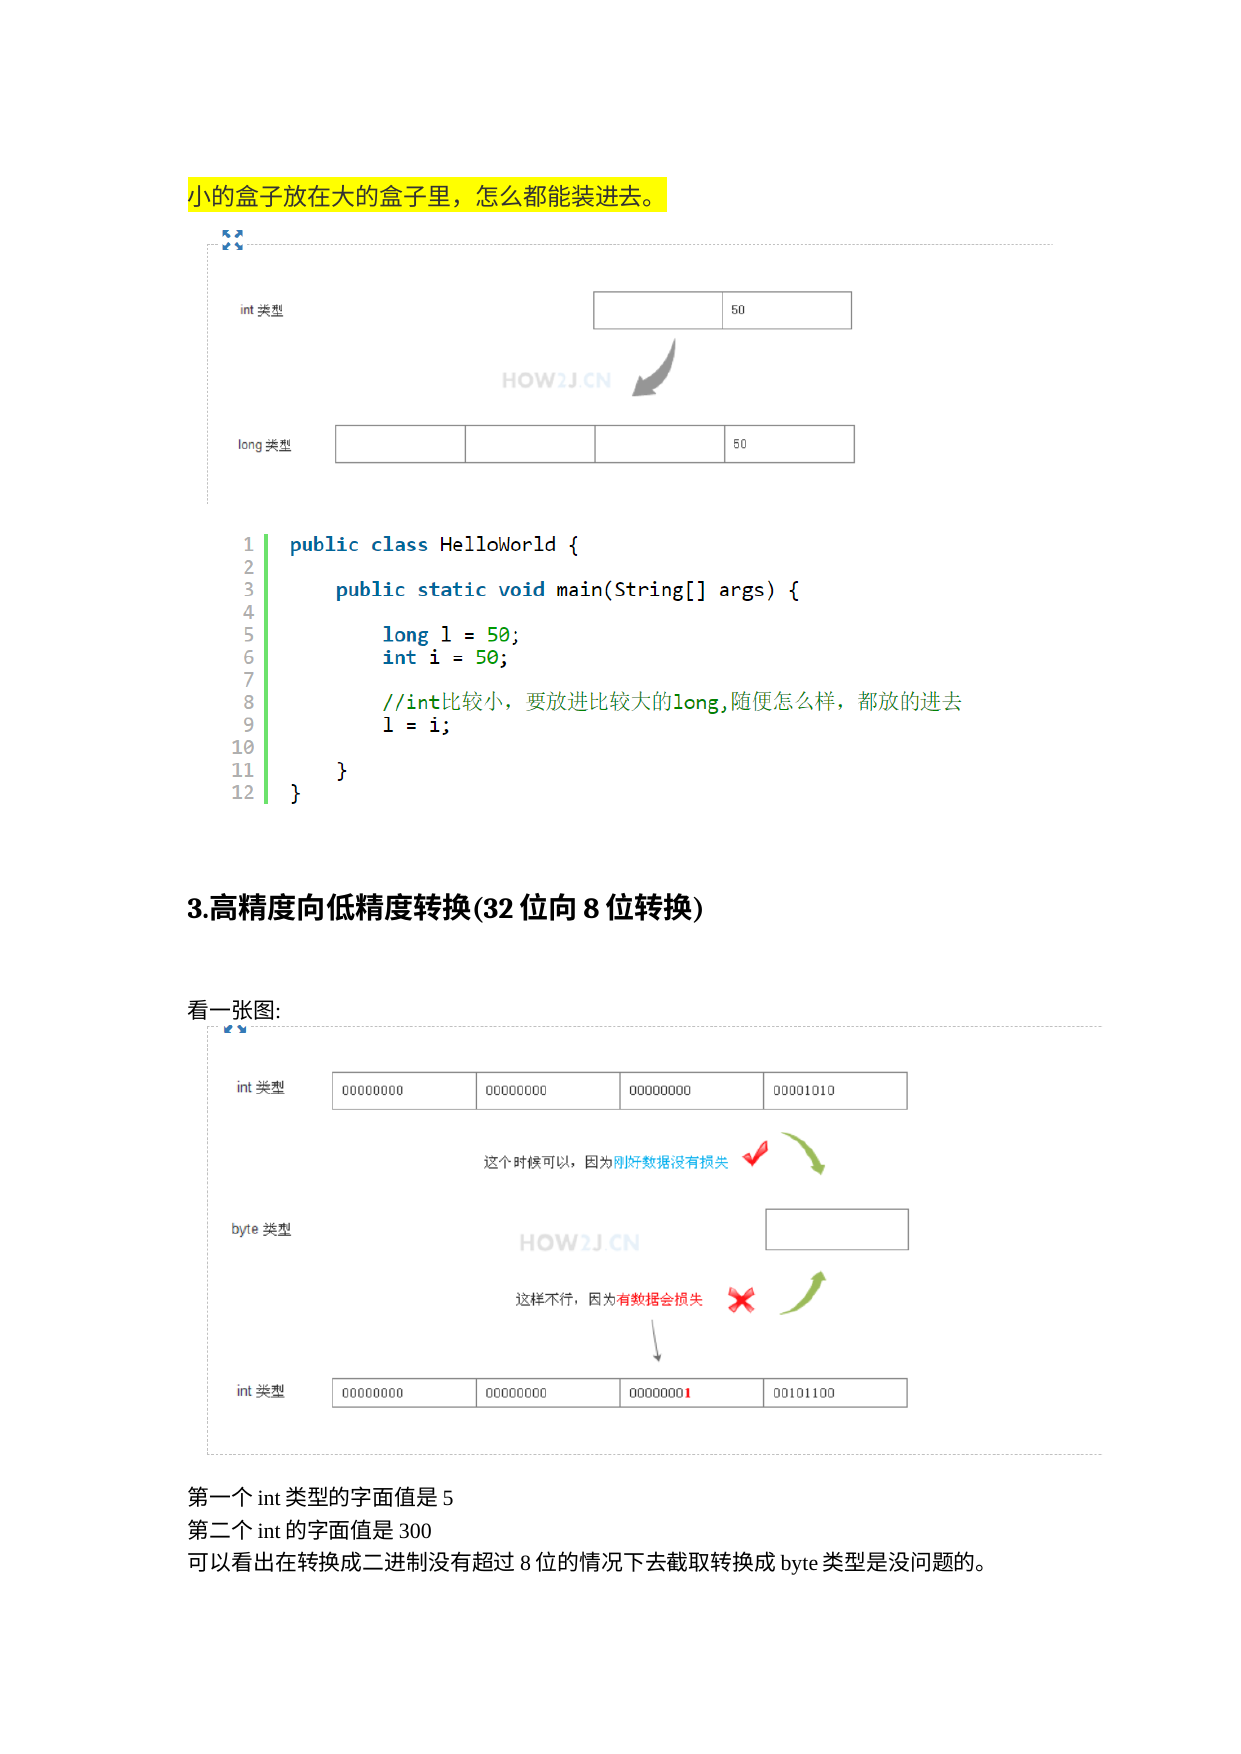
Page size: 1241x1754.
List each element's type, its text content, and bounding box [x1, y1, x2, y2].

text 第一个int类型的字面值是5 [187, 1480, 1053, 1512]
subtitle 3.高精度向低精度转换(32位向8位转换) [187, 874, 1053, 939]
text 可以看出在转换成二进制没有超过8位的情况下去截取转换成byte类型是没问题的。 [187, 1545, 1053, 1577]
text 第二个int的字面值是300 [187, 1512, 1053, 1545]
picture [187, 227, 1053, 504]
picture [187, 519, 1053, 840]
text 看一张图: [187, 992, 1053, 1025]
text 小的盒子放在大的盒子里，怎么都能装进去。 [187, 162, 1053, 227]
picture [187, 1025, 1103, 1459]
